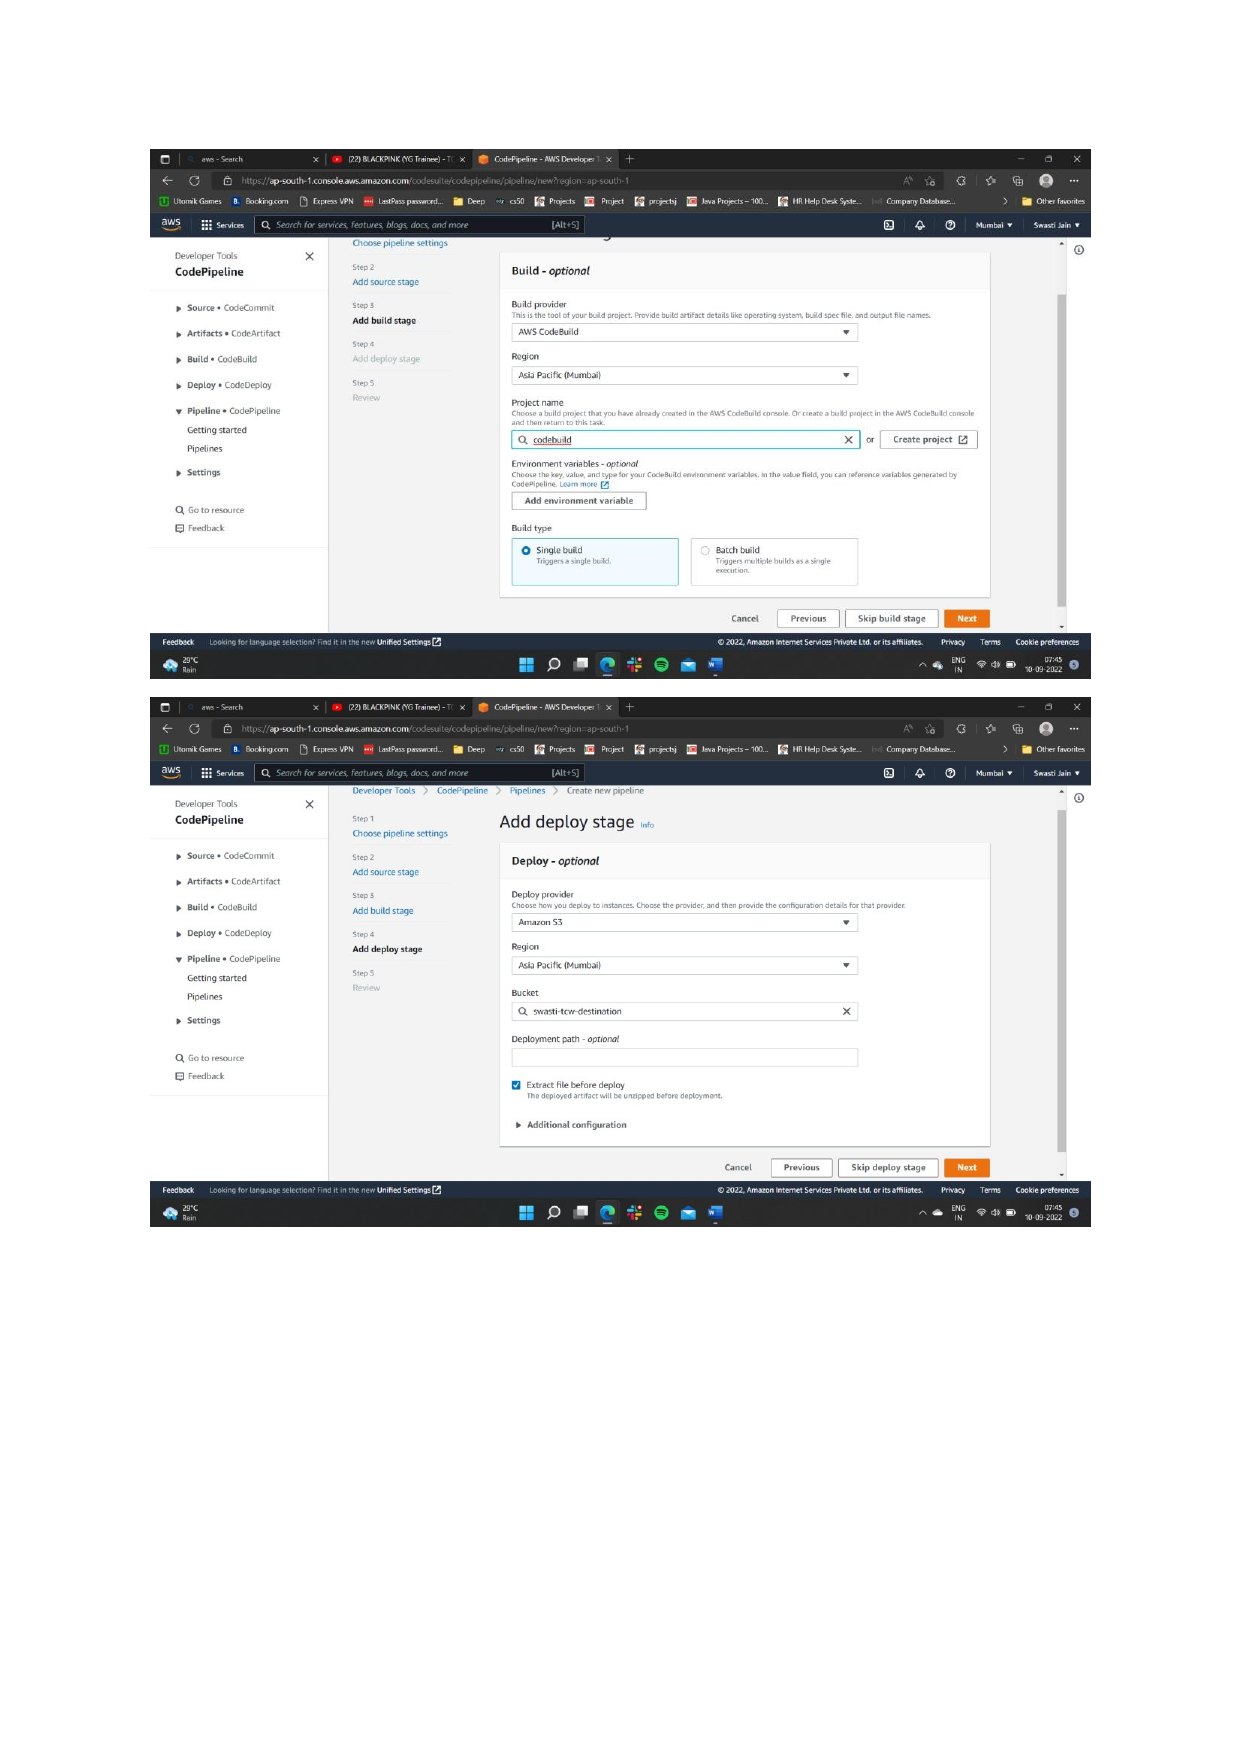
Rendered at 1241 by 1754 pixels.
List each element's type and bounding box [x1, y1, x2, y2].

picture [150, 149, 1091, 679]
picture [150, 697, 1091, 1227]
